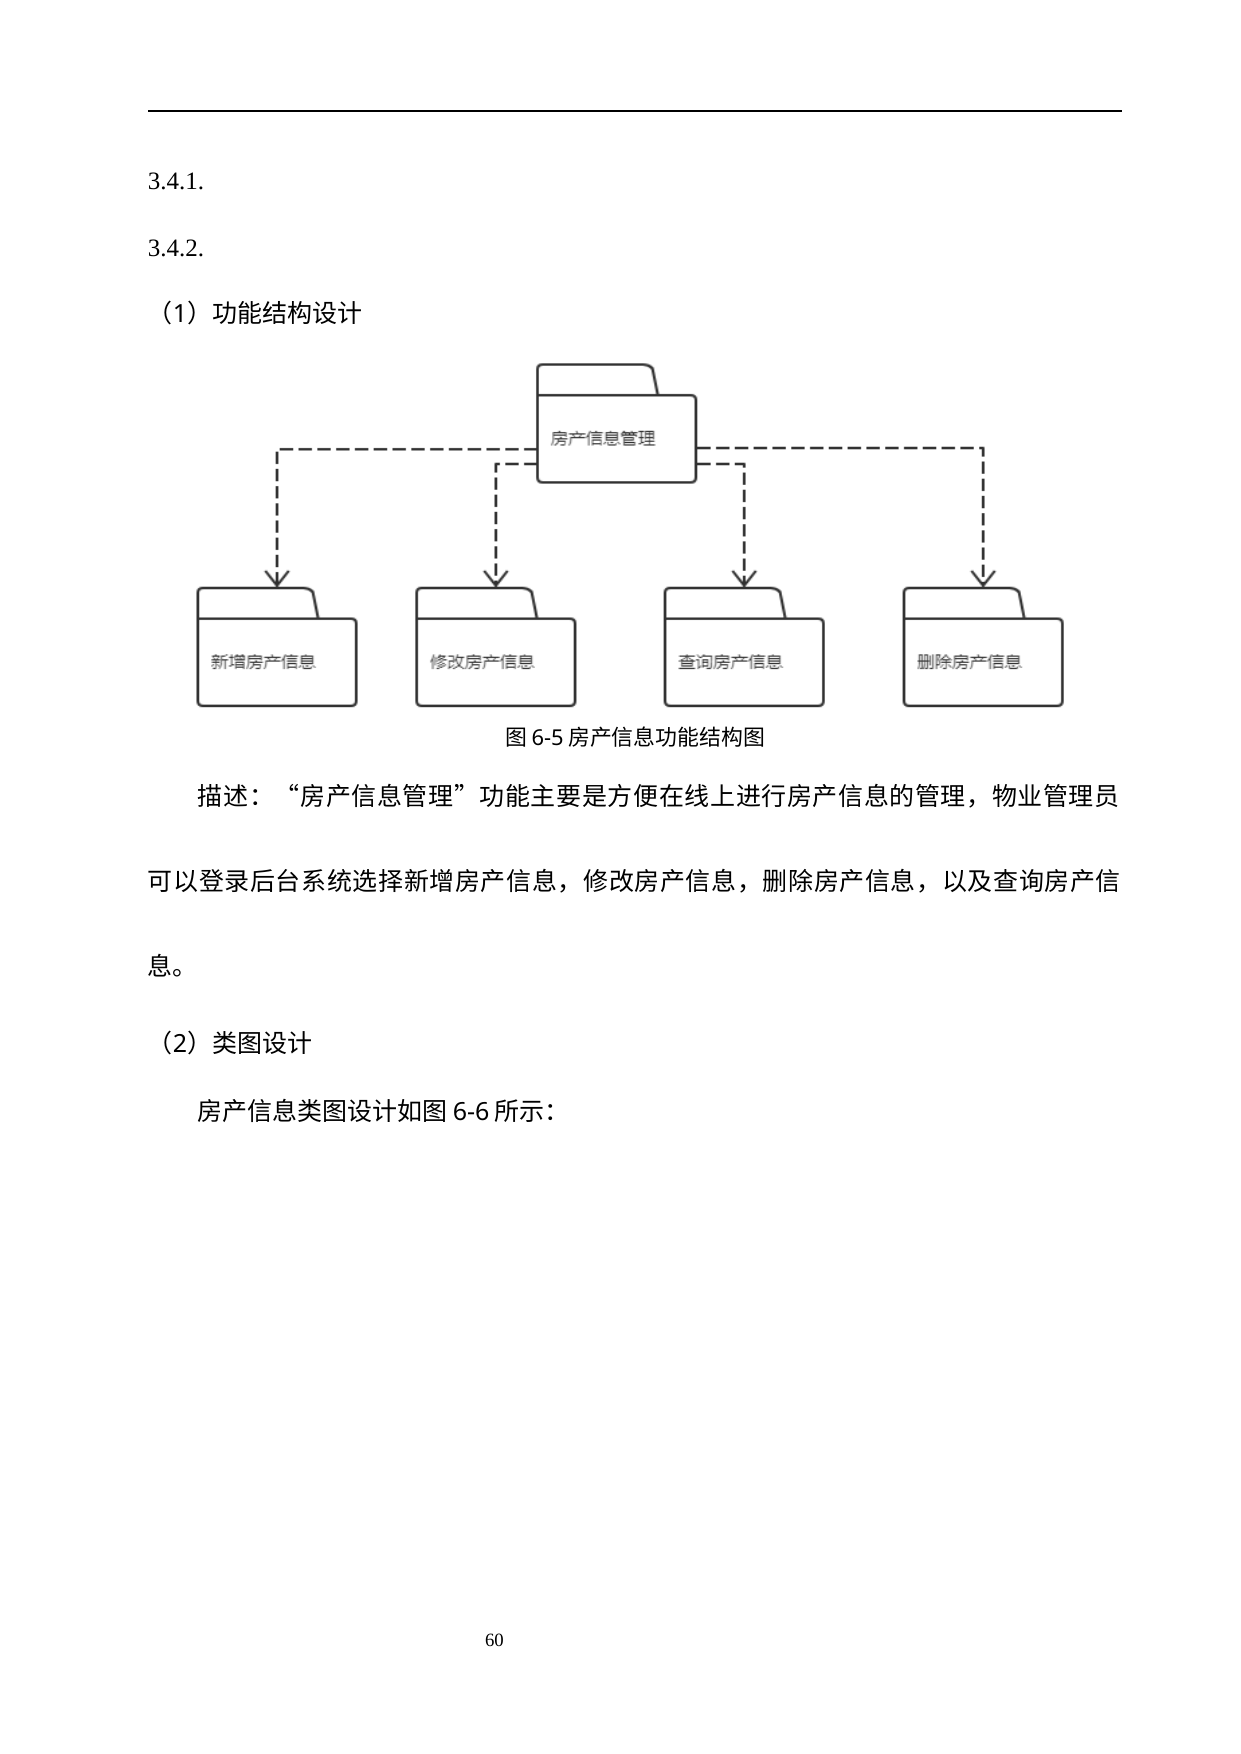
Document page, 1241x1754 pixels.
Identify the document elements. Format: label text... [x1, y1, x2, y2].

text 描述：“房产信息管理”功能主要是方便在线上进行房产信息的管理，物业管理员可以登录后台系统选择新增房产信息，修改房产信息，删除房产信息，以及查询房产信息。 [148, 761, 1122, 998]
text （1）功能结构设计 [148, 277, 1122, 345]
text 房产信息类图设计如图6-6所示： [148, 1075, 1122, 1143]
text 图6-5房产信息功能结构图 [148, 719, 1122, 753]
picture [147, 345, 1123, 719]
text （2）类图设计 [148, 1007, 1122, 1075]
